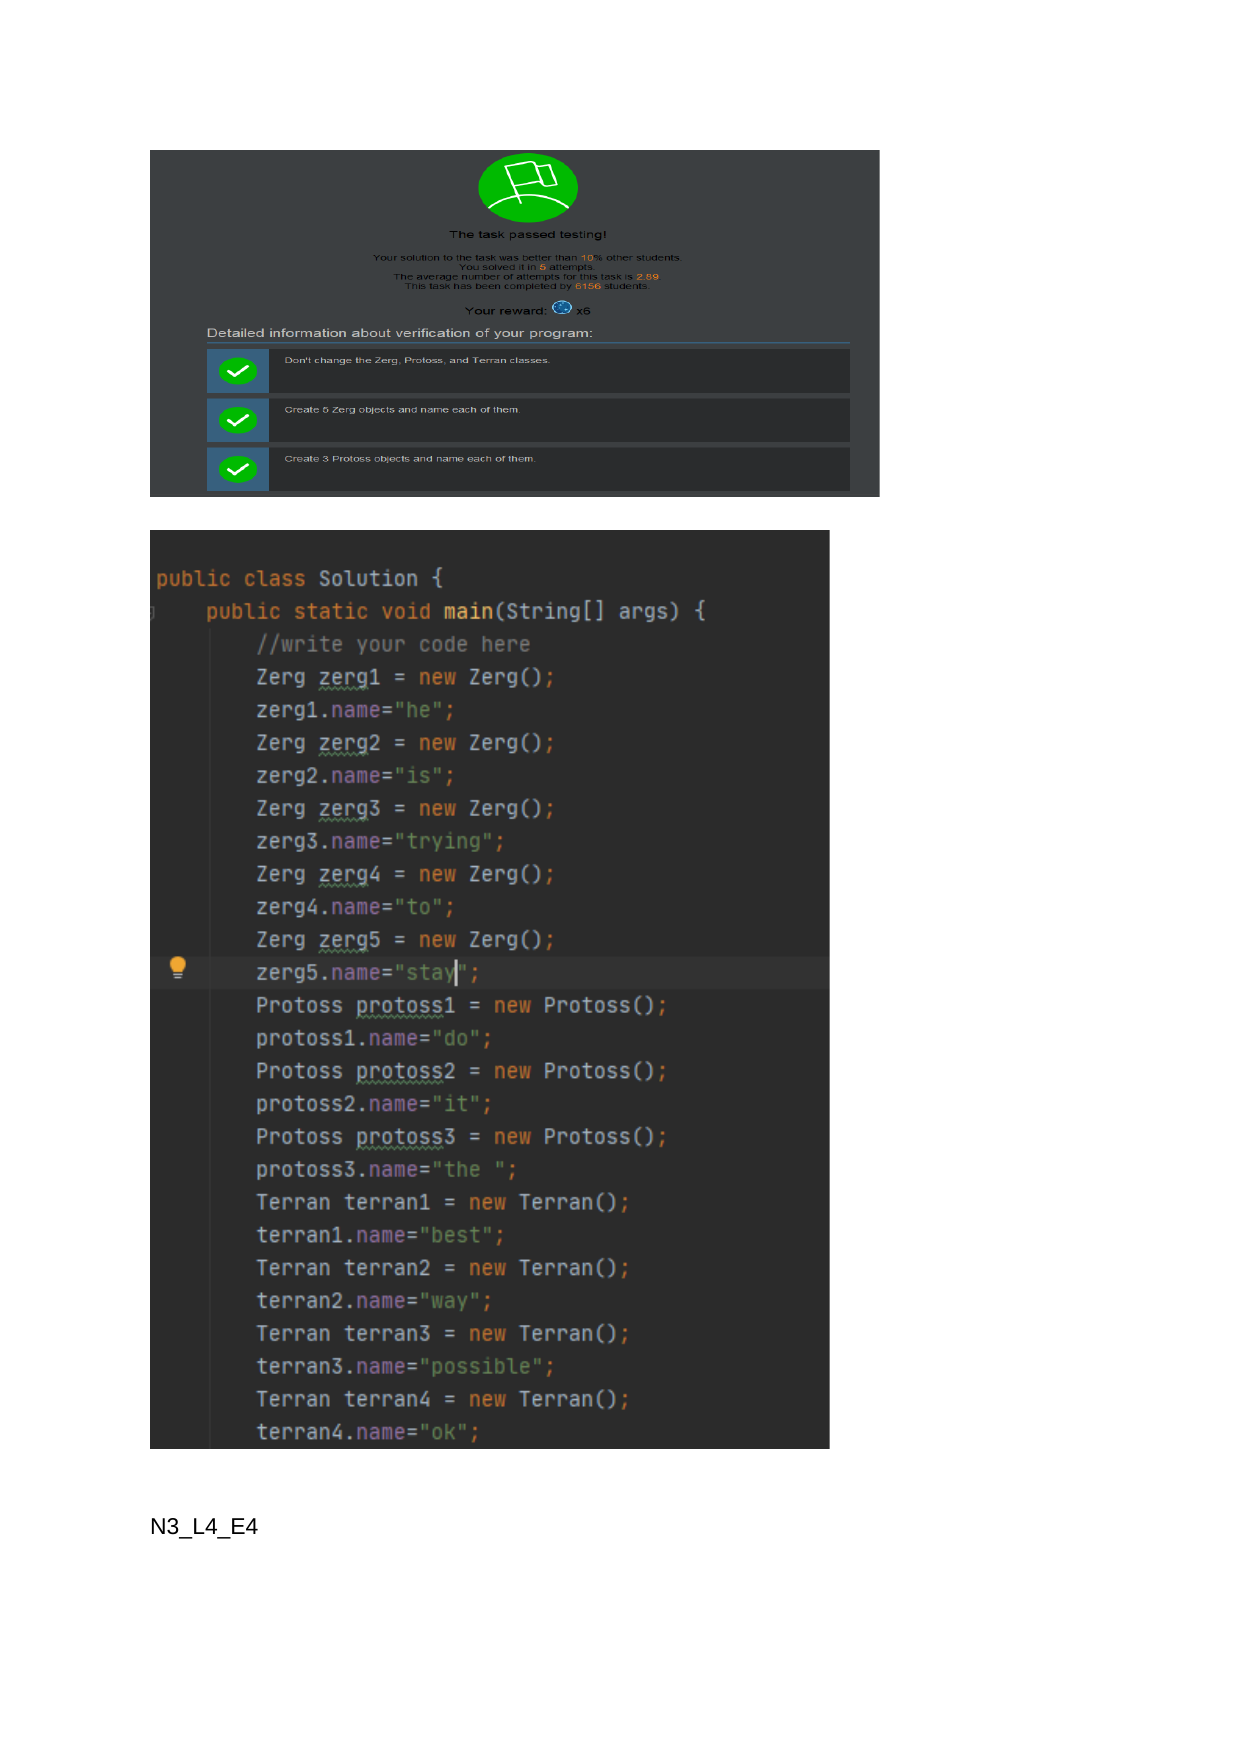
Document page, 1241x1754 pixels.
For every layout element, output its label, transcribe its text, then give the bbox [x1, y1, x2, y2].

text N3_L4_E4 [150, 1513, 1090, 1539]
picture [150, 150, 880, 497]
picture [150, 530, 830, 1449]
